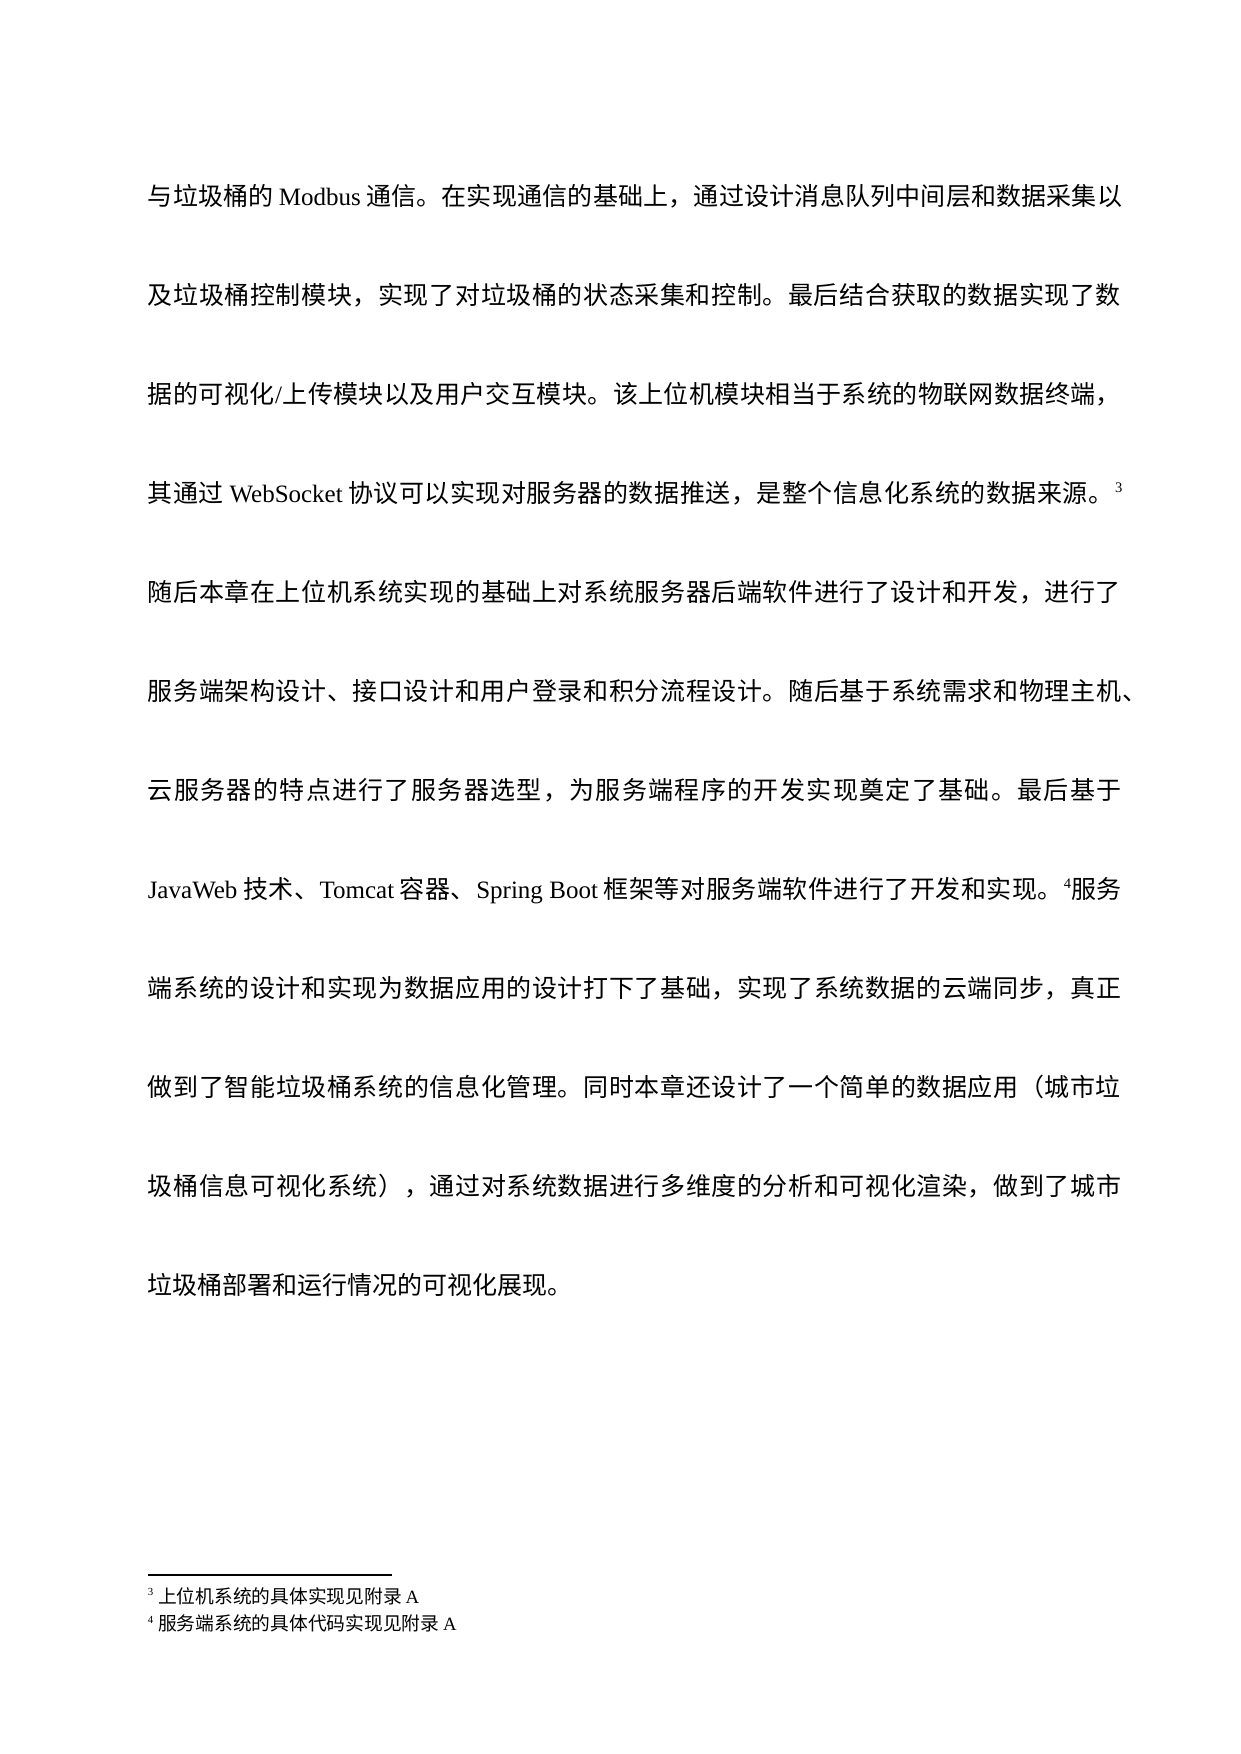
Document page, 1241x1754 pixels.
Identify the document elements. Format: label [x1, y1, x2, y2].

text [148, 161, 1122, 1317]
